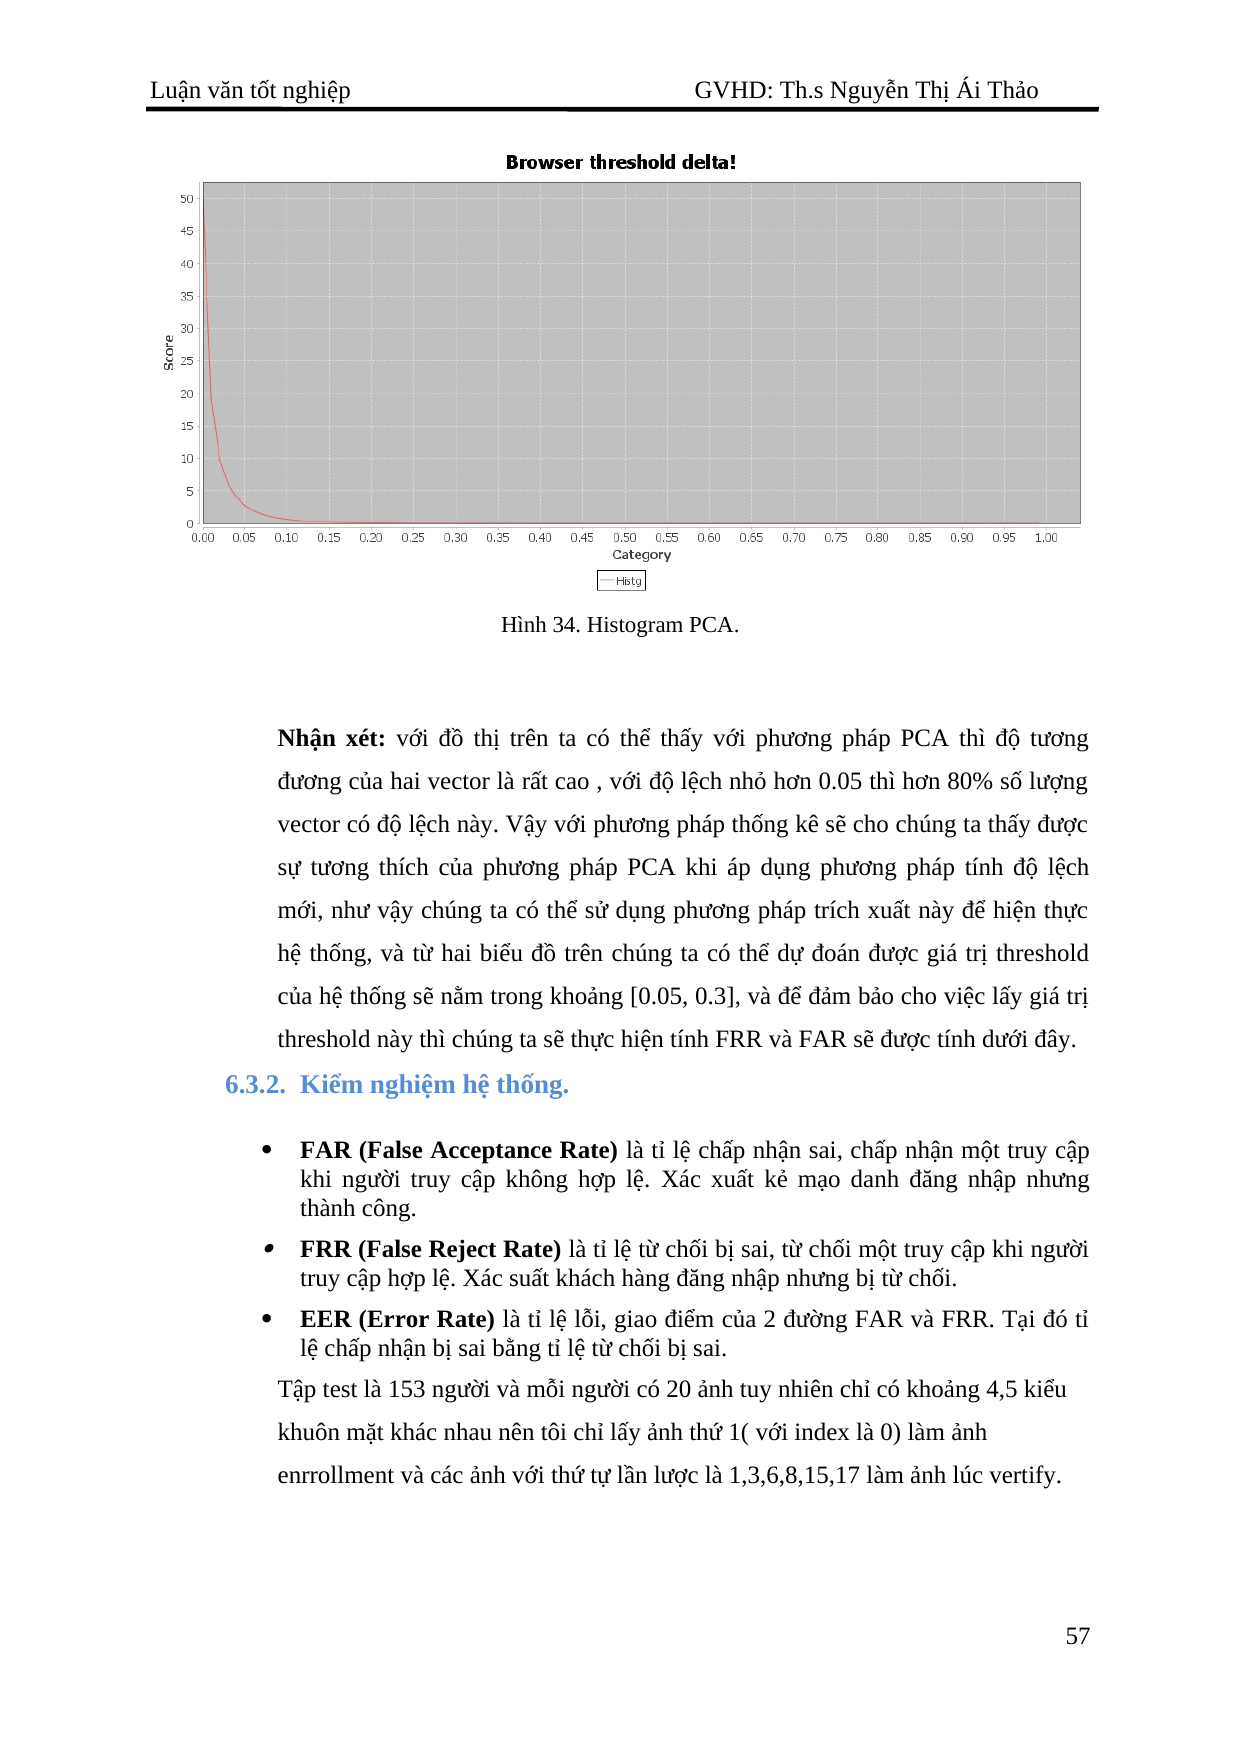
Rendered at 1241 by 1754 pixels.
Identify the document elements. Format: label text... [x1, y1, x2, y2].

list Nhận xét: với đồ thị trên ta có thể thấy với phương pháp PCA thì độ tương đương của hai vector là rất cao , với độ lệch nhỏ hơn 0.05 thì hơn 80% số lượng vector có độ lệch này. Vậy với phương pháp thống kê sẽ cho chúng ta thấy được sự tương thích của phương pháp PCA khi áp dụng phương pháp tính độ lệch mới, như vậy chúng ta có thể sử dụng phương pháp trích xuất này để hiện thực hệ thống, và từ hai biểu đồ trên chúng ta có thể dự đoán được giá trị threshold của hệ thống sẽ nằm trong khoảng [0.05, 0.3], và để đảm bảo cho việc lấy giá trị threshold này thì chúng ta sẽ thực hiện tính FRR và FAR sẽ được tính dưới đây. [277, 723, 1090, 1053]
list FRR (False Reject Rate) là tỉ lệ từ chối bị sai, từ chối một truy cập khi người truy cập hợp lệ. Xác suất khách hàng đăng nhập nhưng bị từ chối. [262, 1234, 1090, 1291]
list EER (Error Rate) là tỉ lệ lỗi, giao điểm của 2 đường FAR và FRR. Tại đó tỉ lệ chấp nhận bị sai bằng tỉ lệ từ chối bị sai. [262, 1304, 1090, 1361]
picture [150, 150, 1091, 591]
list FAR (False Acceptance Rate) là tỉ lệ chấp nhận sai, chấp nhận một truy cập khi người truy cập không hợp lệ. Xác xuất kẻ mạo danh đăng nhập nhưng thành công. [262, 1135, 1090, 1221]
list Tập test là 153 người và mỗi người có 20 ảnh tuy nhiên chỉ có khoảng 4,5 kiểu khuôn mặt khác nhau nên tôi chỉ lấy ảnh thứ 1( với index là 0) làm ảnh enrrollment và các ảnh với thứ tự lần lược là 1,3,6,8,15,17 làm ảnh lúc vertify. [277, 1374, 1090, 1489]
list Kiểm nghiệm hệ thống. [225, 1068, 1090, 1099]
